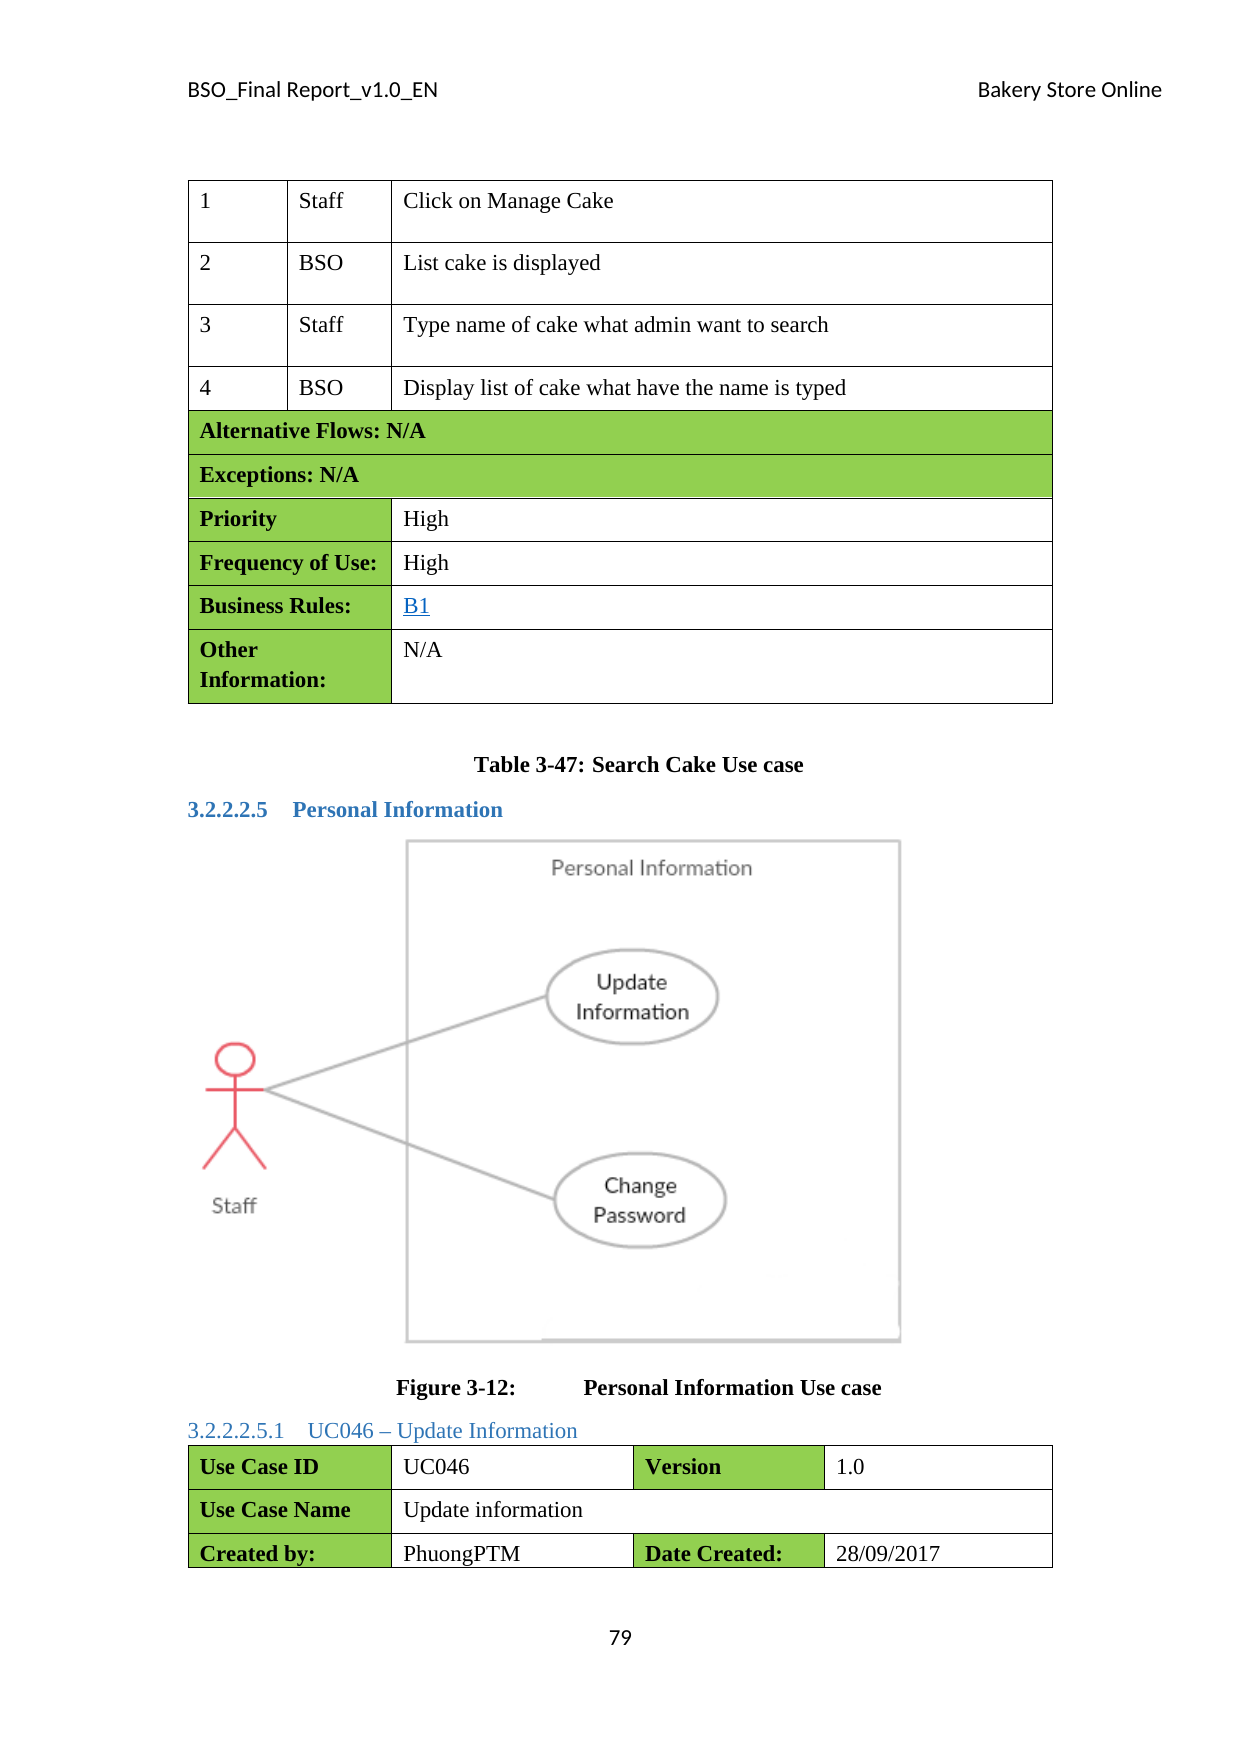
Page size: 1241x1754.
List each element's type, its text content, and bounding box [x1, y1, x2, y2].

text Personal Information Use case [225, 1374, 1053, 1401]
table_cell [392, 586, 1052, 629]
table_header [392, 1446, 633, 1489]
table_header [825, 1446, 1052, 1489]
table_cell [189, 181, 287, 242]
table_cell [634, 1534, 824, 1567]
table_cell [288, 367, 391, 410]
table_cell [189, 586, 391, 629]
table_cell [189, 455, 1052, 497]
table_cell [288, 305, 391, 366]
picture [187, 824, 914, 1356]
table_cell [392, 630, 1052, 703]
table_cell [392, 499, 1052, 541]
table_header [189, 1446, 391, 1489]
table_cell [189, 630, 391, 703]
subtitle UC046 – Update Information [187, 1417, 1053, 1443]
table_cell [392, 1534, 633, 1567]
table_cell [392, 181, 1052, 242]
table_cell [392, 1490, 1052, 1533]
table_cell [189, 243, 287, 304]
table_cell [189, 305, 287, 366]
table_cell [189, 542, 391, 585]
text Search Cake Use case [225, 751, 1053, 777]
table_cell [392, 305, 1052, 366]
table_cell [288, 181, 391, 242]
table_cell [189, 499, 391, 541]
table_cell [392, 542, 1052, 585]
subtitle Personal Information [187, 796, 1053, 822]
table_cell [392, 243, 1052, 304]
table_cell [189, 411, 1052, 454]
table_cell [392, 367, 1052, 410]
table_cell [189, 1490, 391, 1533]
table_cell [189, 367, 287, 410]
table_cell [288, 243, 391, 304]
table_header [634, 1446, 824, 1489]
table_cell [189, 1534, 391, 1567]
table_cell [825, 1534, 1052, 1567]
